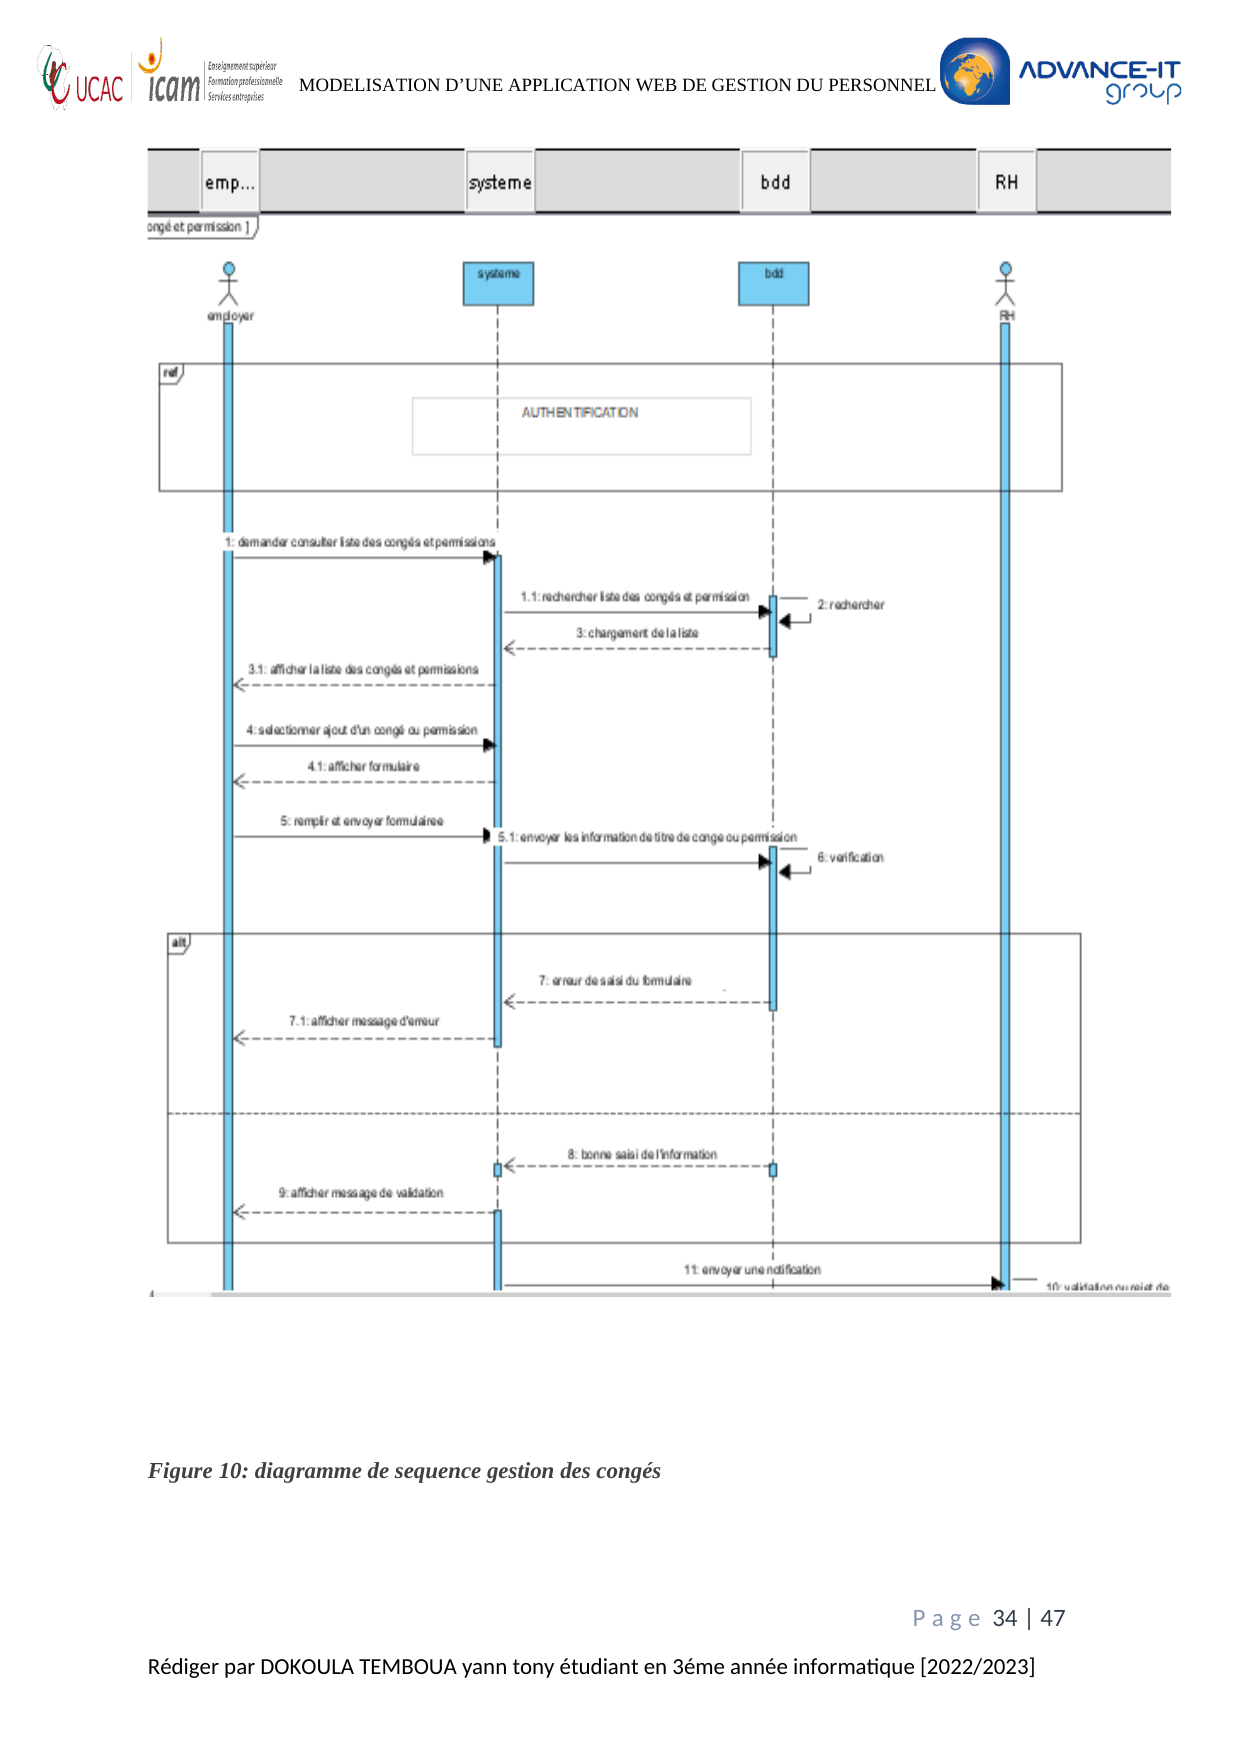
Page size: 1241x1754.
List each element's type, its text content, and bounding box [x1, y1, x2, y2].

picture [147, 147, 1172, 1297]
picture [31, 29, 288, 119]
picture [931, 37, 1182, 113]
text Figure 10: diagramme de sequence gestion des congés [148, 1458, 1092, 1484]
